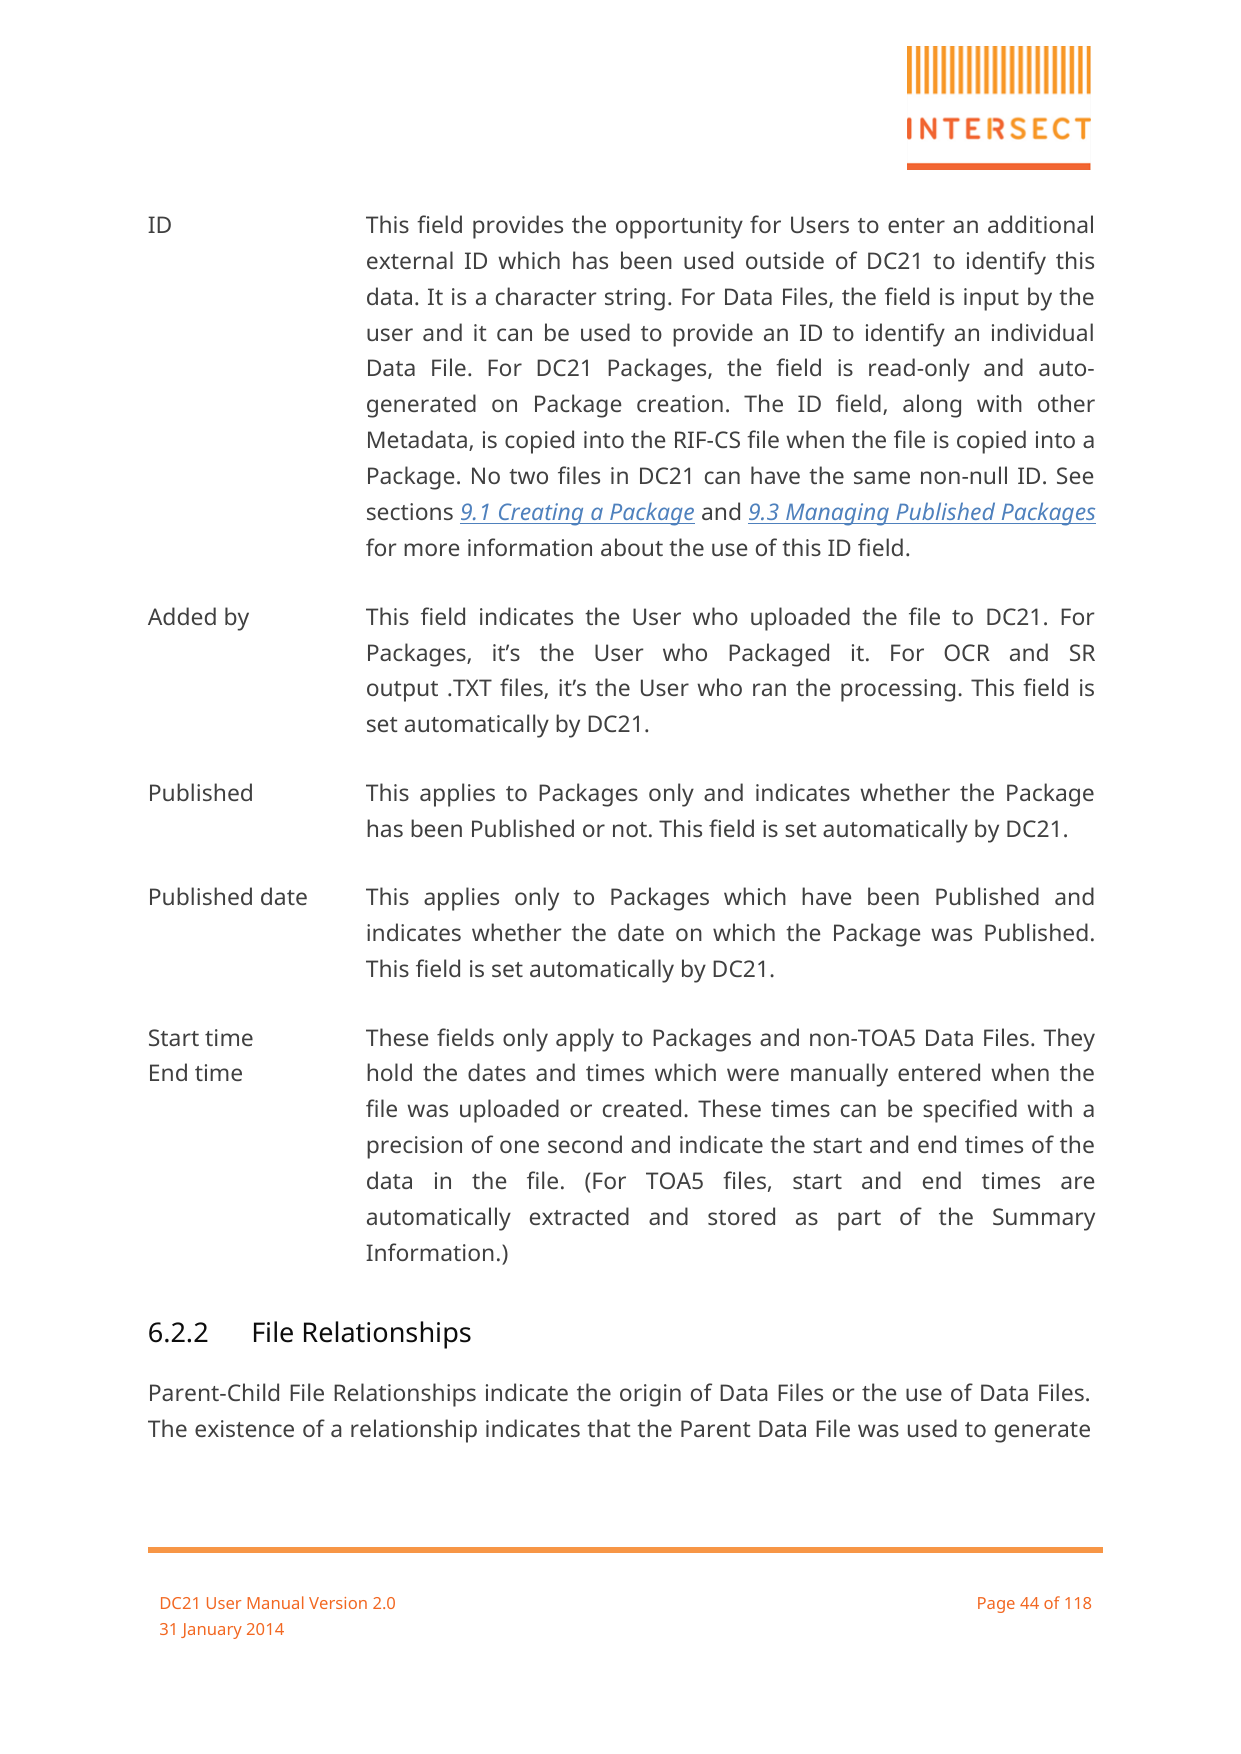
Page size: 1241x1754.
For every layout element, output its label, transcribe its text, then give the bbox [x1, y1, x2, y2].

table_cell This field indicates the User who uploaded the file to DC21. For Packages, it’s the User who Packaged it. For OCR and SR output .TXT files, it’s the User who ran the processing. This field is set automatically by DC21. [354, 588, 1107, 764]
table_cell These fields only apply to Packages and non-TOA5 Data Files. They hold the dates and times which were manually entered when the file was uploaded or created. These times can be specified with a precision of one second and indicate the start and end times of the data in the file. (For TOA5 files, start and end times are automatically extracted and stored as part of the Summary Information.) [354, 1009, 1107, 1293]
table_cell Start time End time [136, 1009, 354, 1293]
table_cell This applies only to Packages which have been Published and indicates whether the date on which the Package was Published. This field is set automatically by DC21. [354, 869, 1107, 1009]
table_cell Published date [136, 869, 354, 1009]
table_cell ID [136, 196, 354, 588]
table_cell Added by [136, 588, 354, 764]
table_cell Published [136, 764, 354, 869]
table_cell This applies to Packages only and indicates whether the Package has been Published or not. This field is set automatically by DC21. [354, 764, 1107, 869]
picture [905, 44, 1093, 172]
subtitle File Relationships [148, 1314, 1092, 1351]
